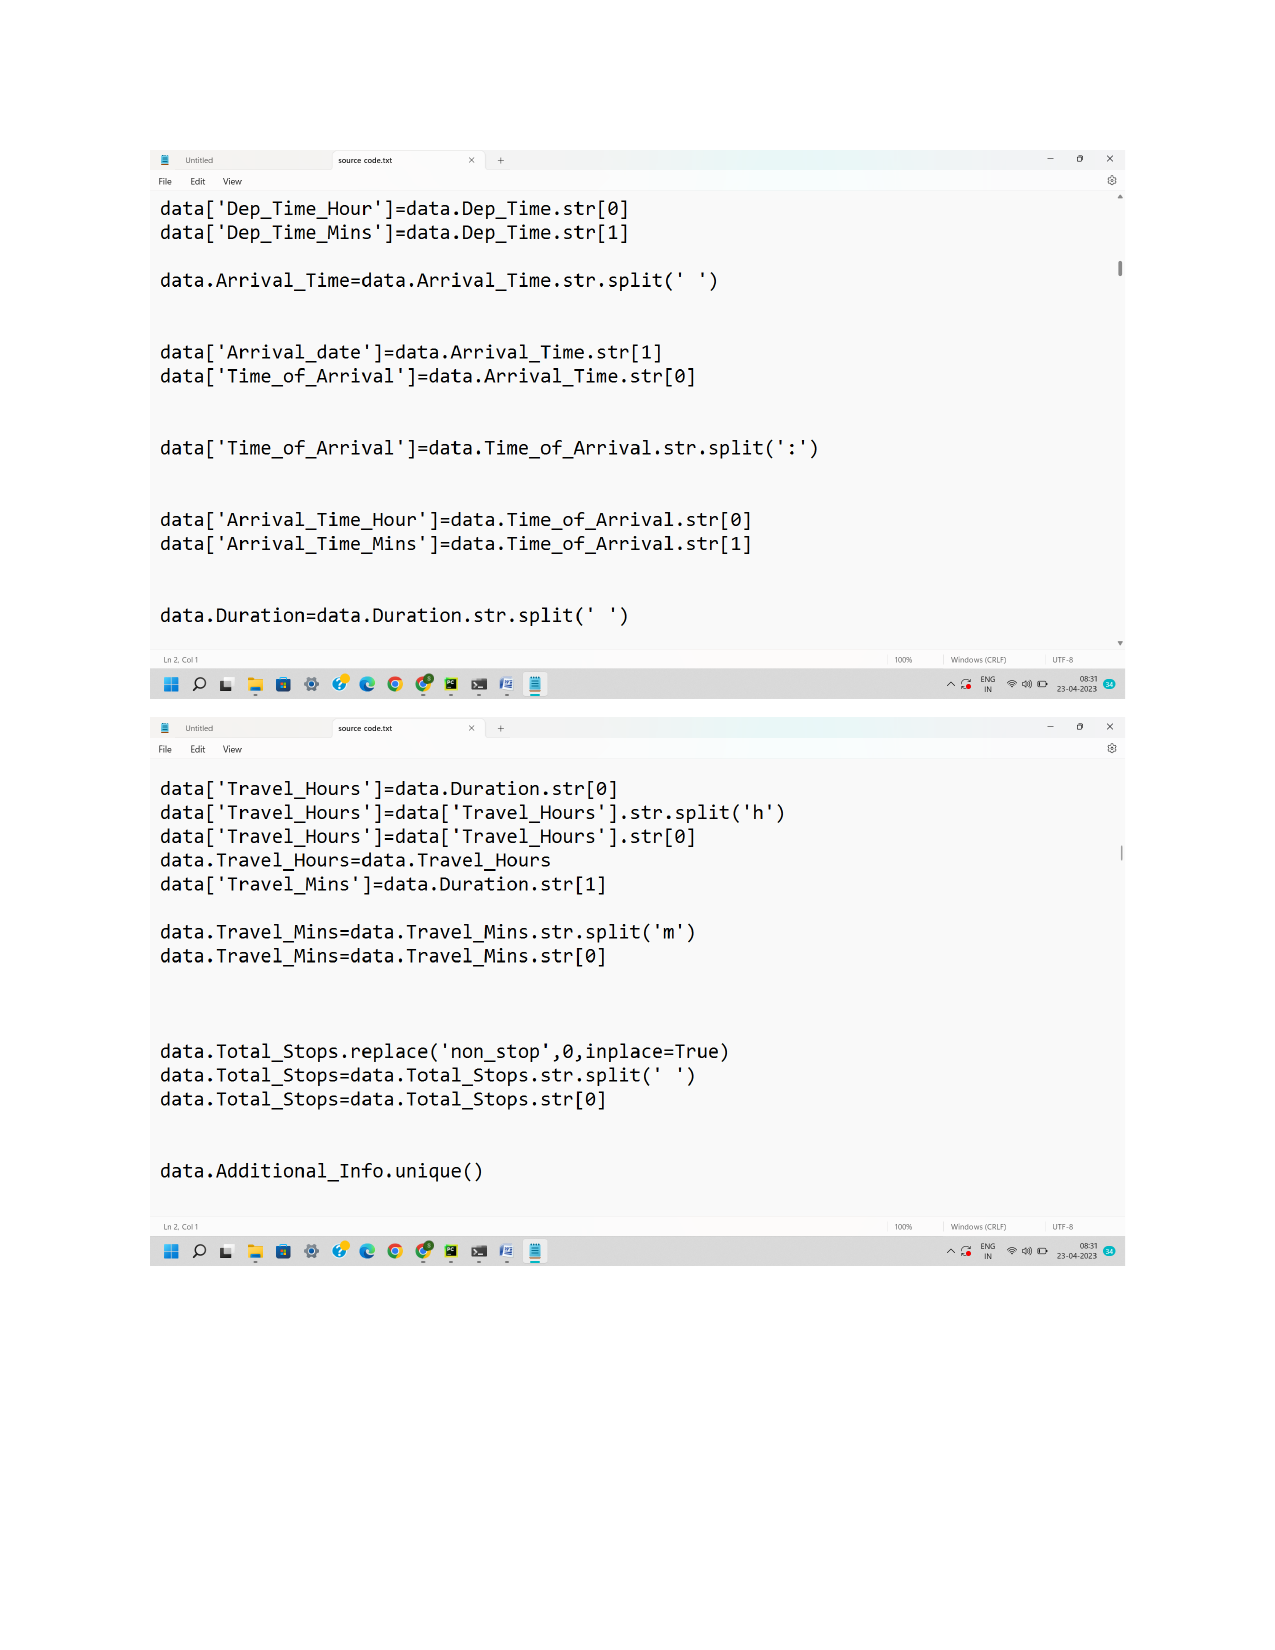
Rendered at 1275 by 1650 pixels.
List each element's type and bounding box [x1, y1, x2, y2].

picture [150, 717, 1125, 1266]
picture [150, 150, 1125, 699]
